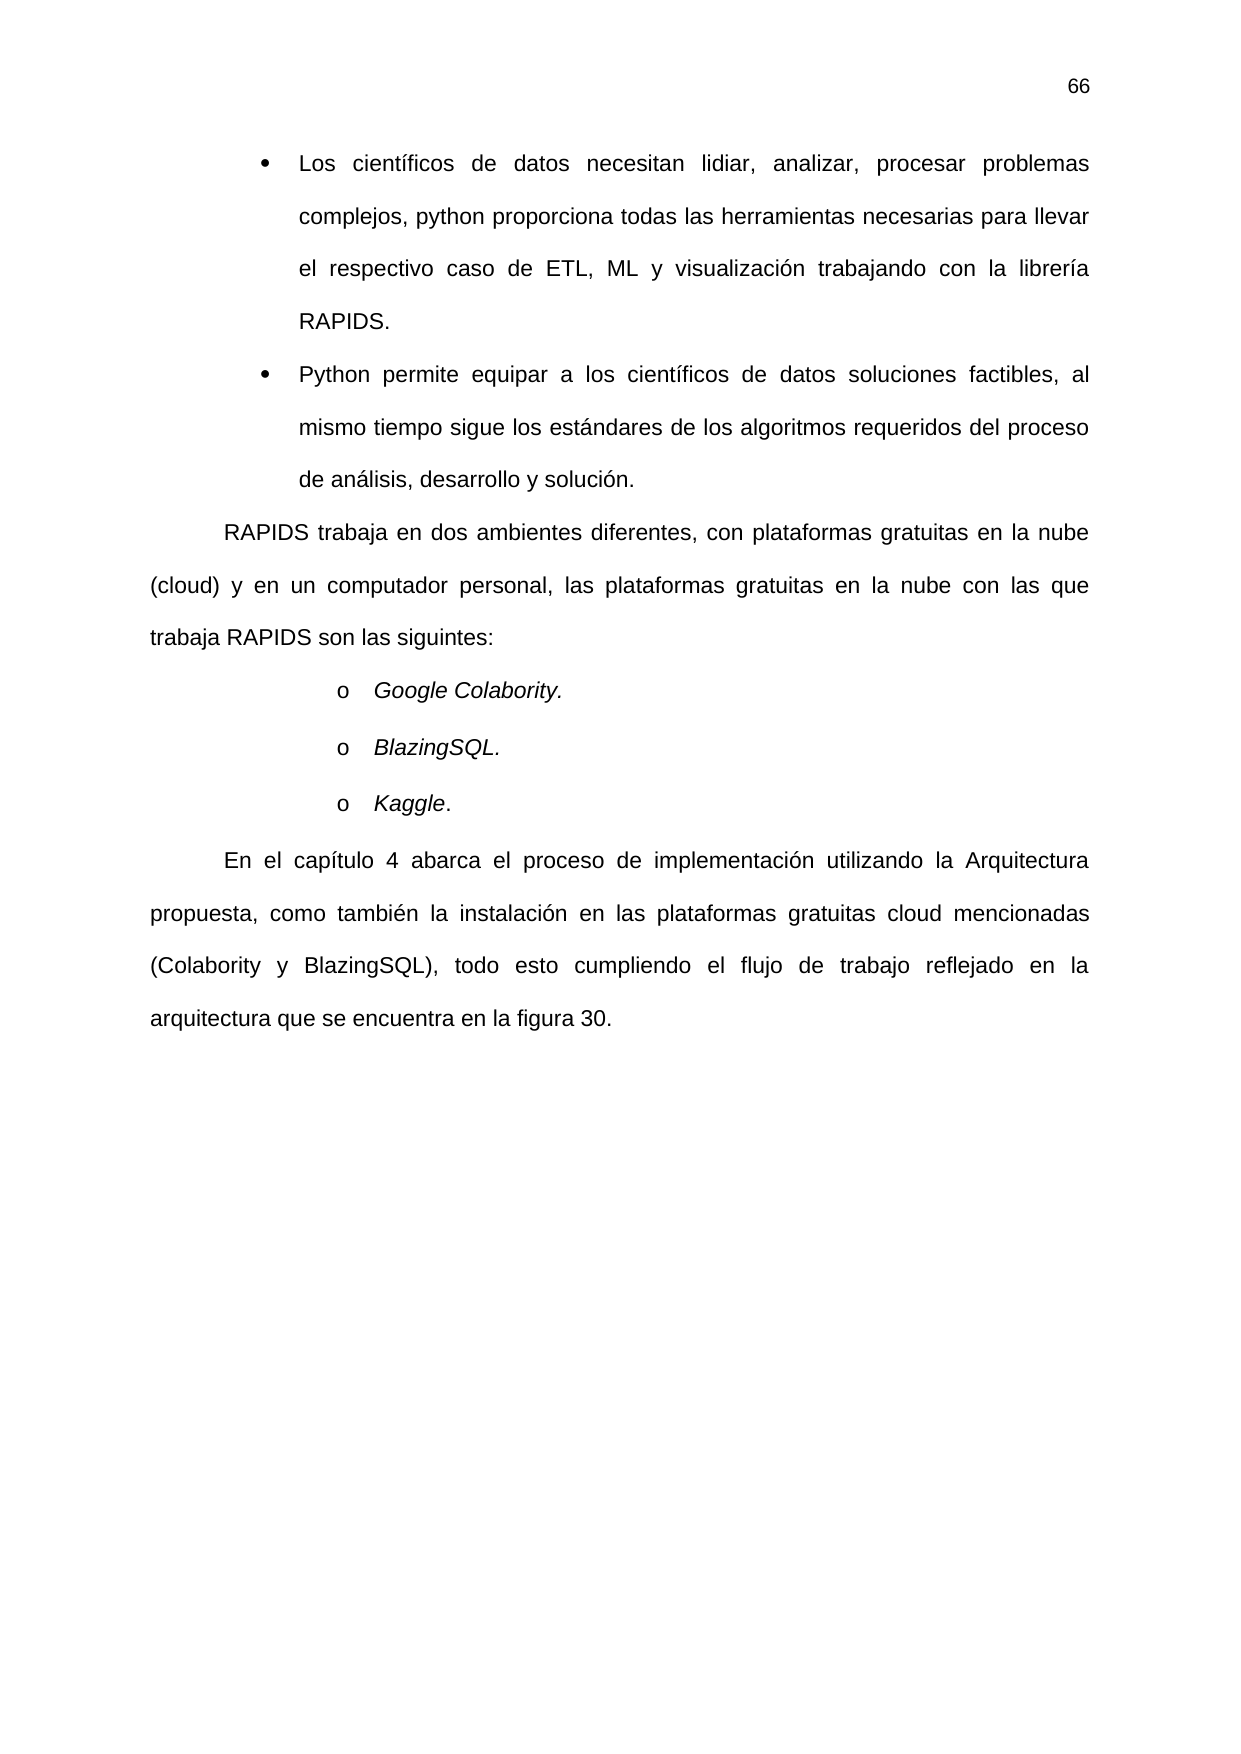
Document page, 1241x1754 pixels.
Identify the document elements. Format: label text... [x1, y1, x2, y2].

list Python permite equipar a los científicos de datos soluciones factibles, al mismo tiempo sigue los estándares de los algoritmos requeridos del proceso de análisis, desarrollo y solución. [261, 361, 1090, 493]
text RAPIDS trabaja en dos ambientes diferentes, con plataformas gratuitas en la nube (cloud) y en un computador personal, las plataformas gratuitas en la nube con las que trabaja RAPIDS son las siguintes: [150, 519, 1090, 651]
list BlazingSQL. [336, 734, 1090, 762]
list Google Colabority. [336, 677, 1090, 705]
text En el capítulo 4 abarca el proceso de implementación utilizando la Arquitectura propuesta, como también la instalación en las plataformas gratuitas cloud mencionadas (Colabority y BlazingSQL), todo esto cumpliendo el flujo de trabajo reflejado en la arquitectura que se encuentra en la figura 30. [150, 847, 1090, 1032]
list Los científicos de datos necesitan lidiar, analizar, procesar problemas complejos, python proporciona todas las herramientas necesarias para llevar el respectivo caso de ETL, ML y visualización trabajando con la librería RAPIDS. [261, 150, 1090, 334]
list Kaggle. [336, 790, 1090, 819]
